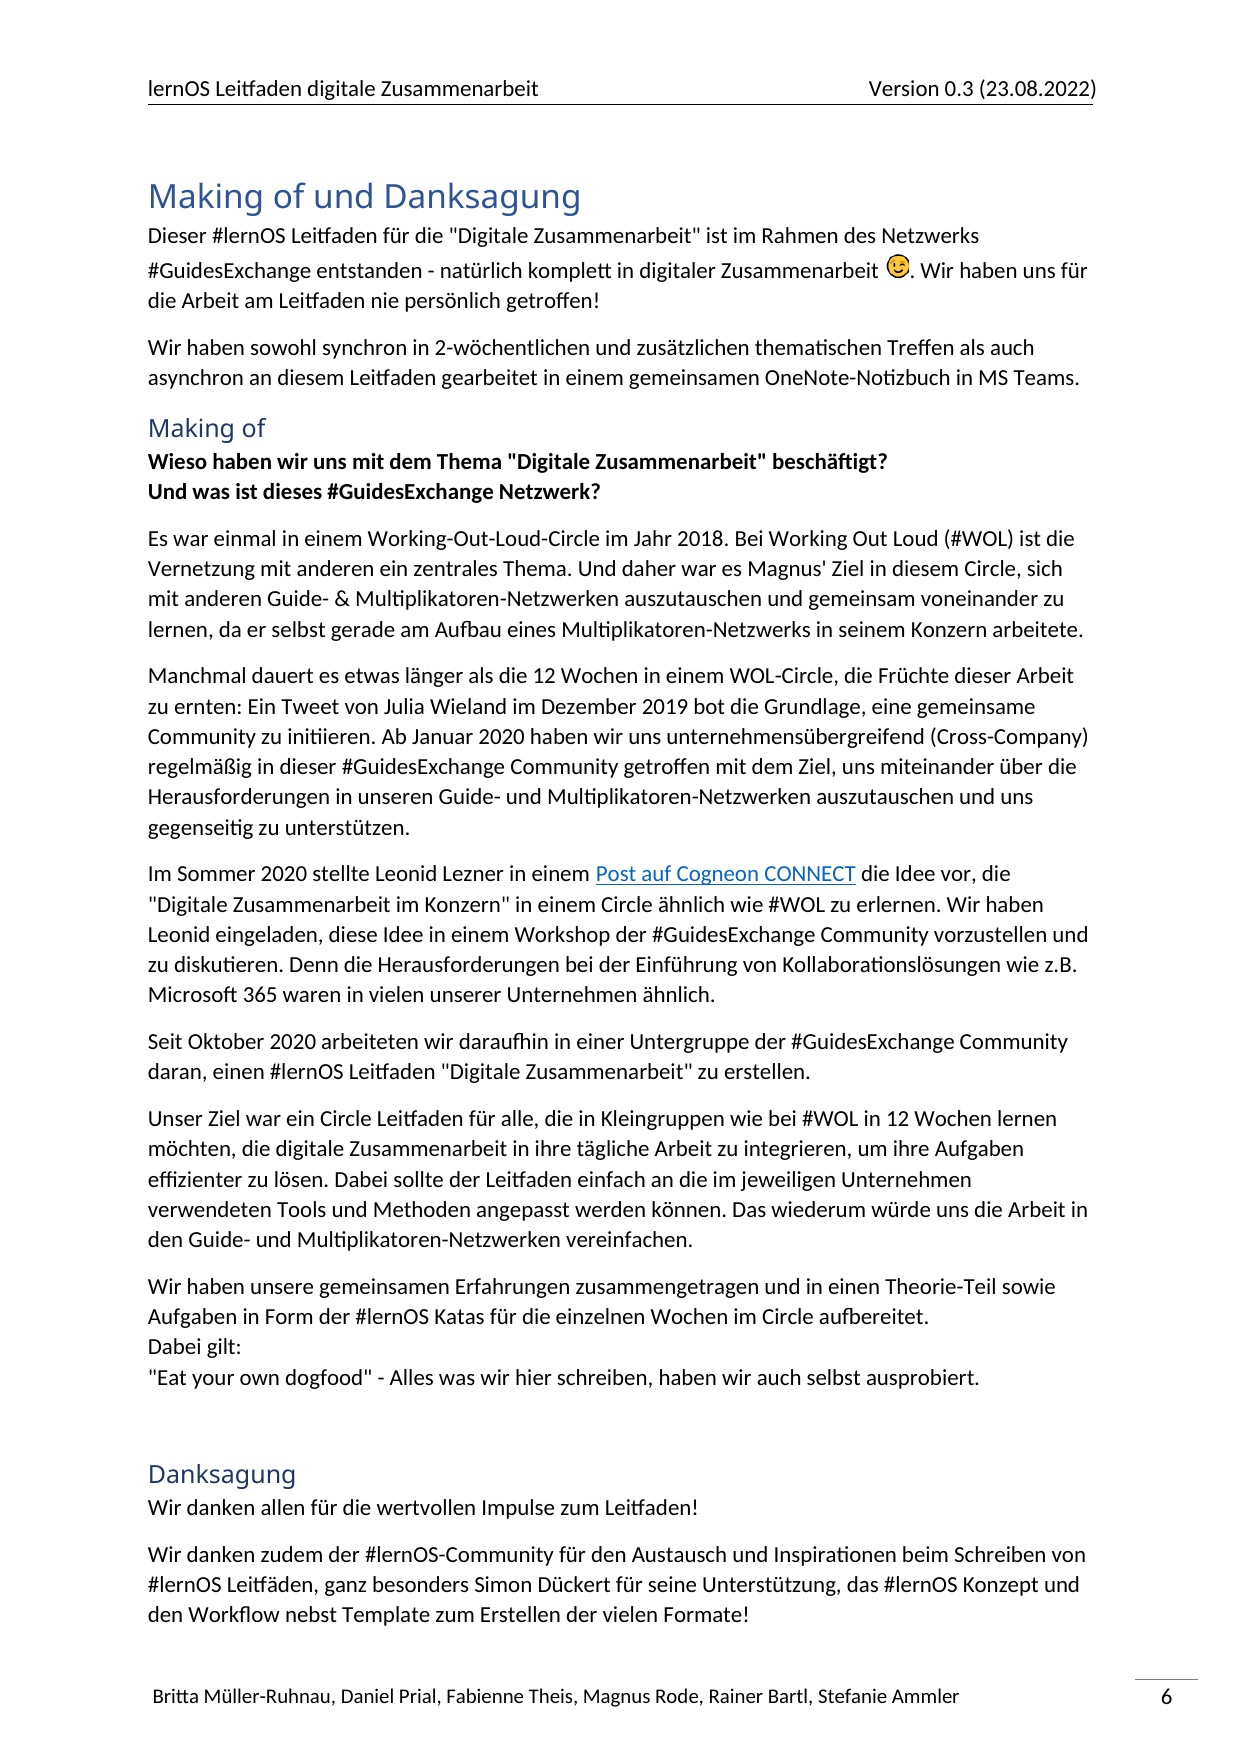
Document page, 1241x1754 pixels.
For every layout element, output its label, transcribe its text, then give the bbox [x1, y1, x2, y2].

subtitle Making of und Danksagung [148, 173, 1093, 218]
text Wir haben sowohl synchron in 2-wöchentlichen und zusätzlichen thematischen Treffen als auch asynchron an diesem Leitfaden gearbeitet in einem gemeinsamen OneNote-Notizbuch in MS Teams. [148, 333, 1093, 391]
text Es war einmal in einem Working-Out-Loud-Circle im Jahr 2018. Bei Working Out Loud (#WOL) ist die Vernetzung mit anderen ein zentrales Thema. Und daher war es Magnus' Ziel in diesem Circle, sich mit anderen Guide- & Multiplikatoren-Netzwerken auszutauschen und gemeinsam voneinander zu lernen, da er selbst gerade am Aufbau eines Multiplikatoren-Netzwerks in seinem Konzern arbeitete. [148, 524, 1093, 643]
text Dieser #lernOS Leitfaden für die "Digitale Zusammenarbeit" ist im Rahmen des Netzwerks #GuidesExchange entstanden - natürlich komplett in digitaler Zusammenarbeit . Wir haben uns für die Arbeit am Leitfaden nie persönlich getroffen! [148, 222, 1093, 314]
text Manchmal dauert es etwas länger als die 12 Wochen in einem WOL-Circle, die Früchte dieser Arbeit zu ernten: Ein Tweet von Julia Wieland im Dezember 2019 bot die Grundlage, eine gemeinsame Community zu initiieren. Ab Januar 2020 haben wir uns unternehmensübergreifend (Cross-Company) regelmäßig in dieser #GuidesExchange Community getroffen mit dem Ziel, uns miteinander über die Herausforderungen in unseren Guide- und Multiplikatoren-Netzwerken auszutauschen und uns gegenseitig zu unterstützen. [148, 662, 1093, 841]
text Seit Oktober 2020 arbeiteten wir daraufhin in einer Untergruppe der #GuidesExchange Community daran, einen #lernOS Leitfaden "Digitale Zusammenarbeit" zu erstellen. [148, 1027, 1093, 1086]
subtitle Making of [148, 410, 1093, 444]
text Im Sommer 2020 stellte Leonid Lezner in einem Post auf Cogneon CONNECT die Idee vor, die "Digitale Zusammenarbeit im Konzern" in einem Circle ähnlich wie #WOL zu erlernen. Wir haben Leonid eingeladen, diese Idee in einem Workshop der #GuidesExchange Community vorzustellen und zu diskutieren. Denn die Herausforderungen bei der Einführung von Kollaborationslösungen wie z.B. Microsoft 365 waren in vielen unserer Unternehmen ähnlich. [148, 859, 1093, 1008]
text Unser Ziel war ein Circle Leitfaden für alle, die in Kleingruppen wie bei #WOL in 12 Wochen lernen möchten, die digitale Zusammenarbeit in ihre tägliche Arbeit zu integrieren, um ihre Aufgaben effizienter zu lösen. Dabei sollte der Leitfaden einfach an die im jeweiligen Unternehmen verwendeten Tools und Methoden angepasst werden können. Das wiederum würde uns die Arbeit in den Guide- und Multiplikatoren-Netzwerken vereinfachen. [148, 1104, 1093, 1253]
text Wieso haben wir uns mit dem Thema "Digitale Zusammenarbeit" beschäftigt? Und was ist dieses #GuidesExchange Netzwerk? [148, 447, 1093, 505]
text Wir danken zudem der #lernOS-Community für den Austausch und Inspirationen beim Schreiben von #lernOS Leitfäden, ganz besonders Simon Dückert für seine Unterstützung, das #lernOS Konzept und den Workflow nebst Template zum Erstellen der vielen Formate! [148, 1540, 1093, 1628]
subtitle Danksagung [148, 1456, 1093, 1491]
picture [885, 251, 910, 279]
text Wir danken allen für die wertvollen Impulse zum Leitfaden! [148, 1493, 1093, 1521]
text Wir haben unsere gemeinsamen Erfahrungen zusammengetragen und in einen Theorie-Teil sowie Aufgaben in Form der #lernOS Katas für die einzelnen Wochen im Circle aufbereitet. Dabei gilt: "Eat your own dogfood" - Alles was wir hier schreiben, haben wir auch selbst ausprobiert. [148, 1272, 1093, 1391]
